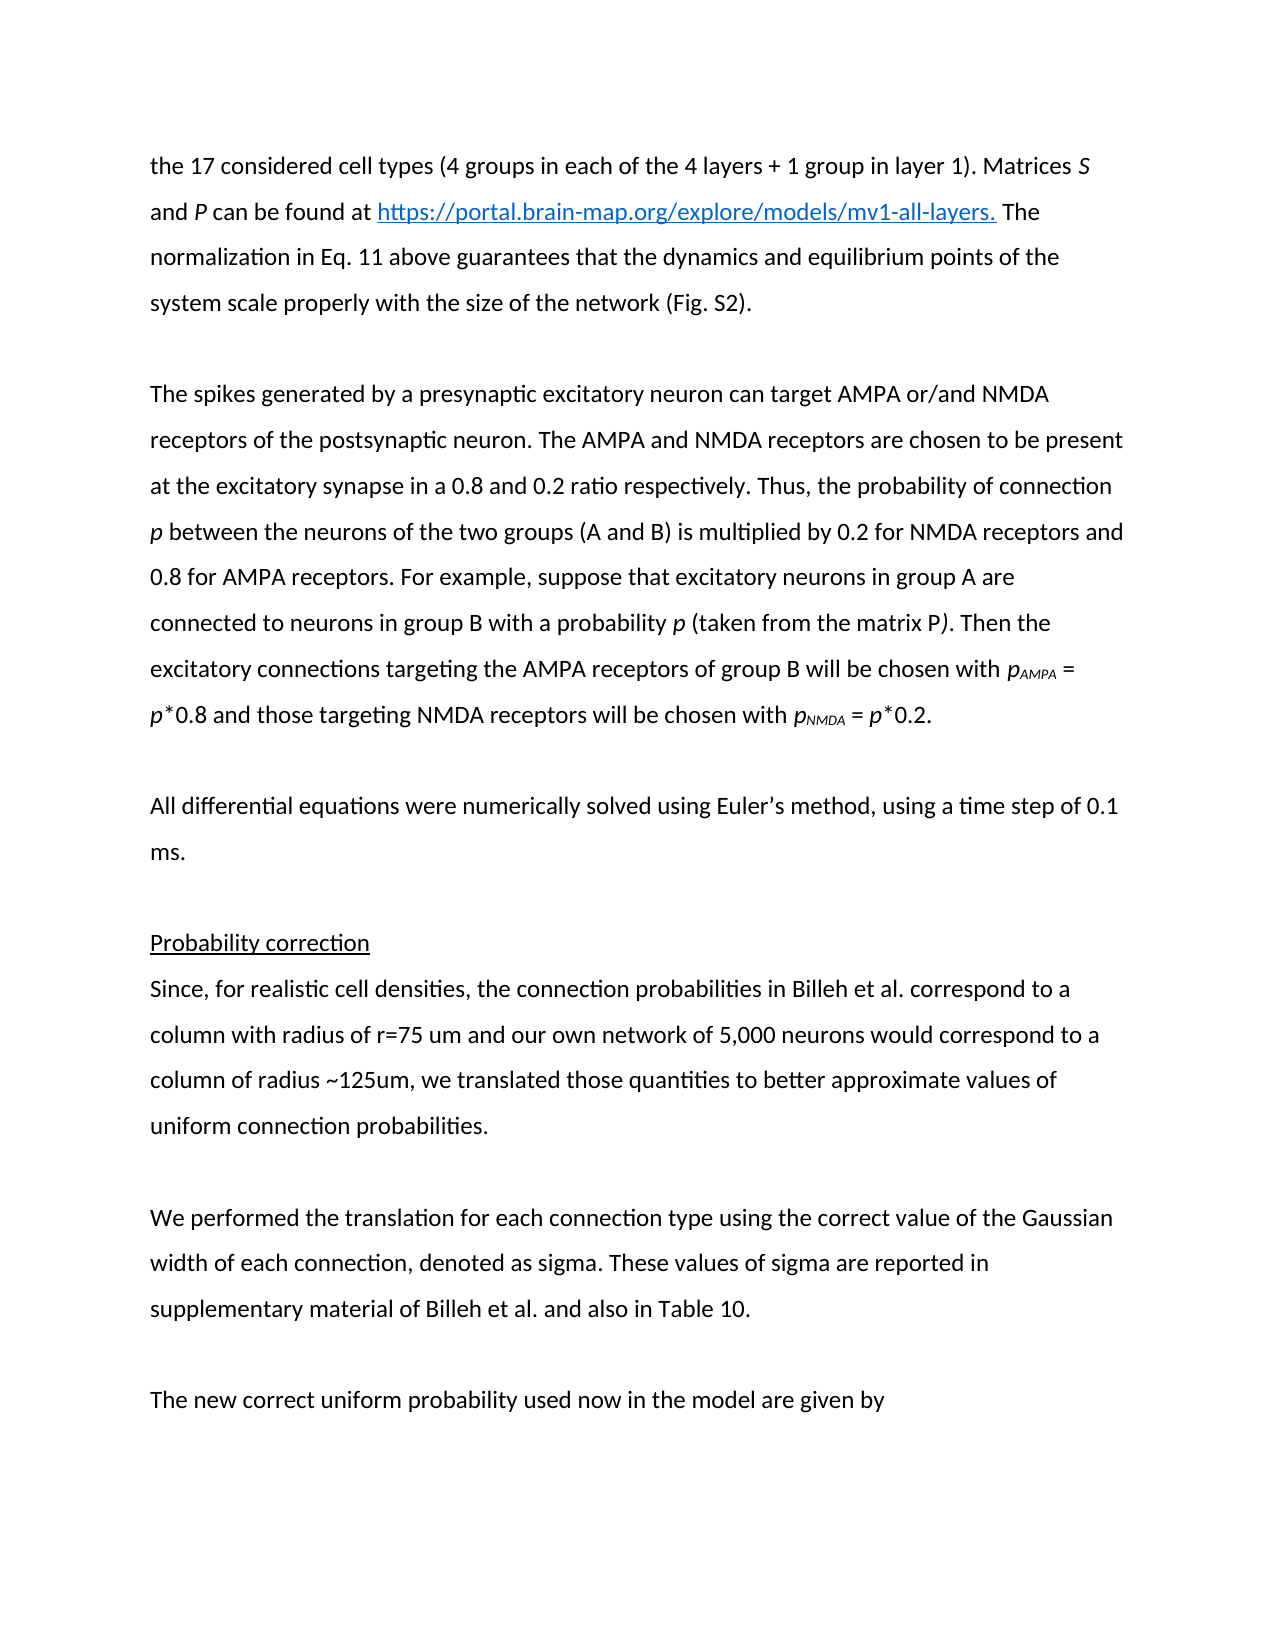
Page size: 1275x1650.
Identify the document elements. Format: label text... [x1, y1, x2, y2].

text The spikes generated by a presynaptic excitatory neuron can target AMPA or/and NMDA receptors of the postsynaptic neuron. The AMPA and NMDA receptors are chosen to be present at the excitatory synapse in a 0.8 and 0.2 ratio respectively. Thus, the probability of connection p between the neurons of the two groups (A and B) is multiplied by 0.2 for NMDA receptors and 0.8 for AMPA receptors. For example, suppose that excitatory neurons in group A are connected to neurons in group B with a probability p (taken from the matrix P). Then the excitatory connections targeting the AMPA receptors of group B will be chosen with pAMPA = p*0.8 and those targeting NMDA receptors will be chosen with pNMDA = p*0.2. [150, 379, 1125, 729]
text The new correct uniform probability used now in the model are given by [150, 1385, 1125, 1415]
text We performed the translation for each connection type using the correct value of the Gaussian width of each connection, denoted as sigma. These values of sigma are reported in supplementary material of Billeh et al. and also in Table 10. [150, 1202, 1125, 1324]
text All differential equations were numerically solved using Euler’s method, using a time step of 0.1 ms. [150, 790, 1125, 866]
text Since, for realistic cell densities, the connection probabilities in Billeh et al. correspond to a column with radius of r=75 um and our own network of 5,000 neurons would correspond to a column of radius ~125um, we translated those quantities to better approximate values of uniform connection probabilities. [150, 973, 1125, 1141]
text Probability correction [150, 927, 1125, 958]
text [150, 150, 1125, 318]
